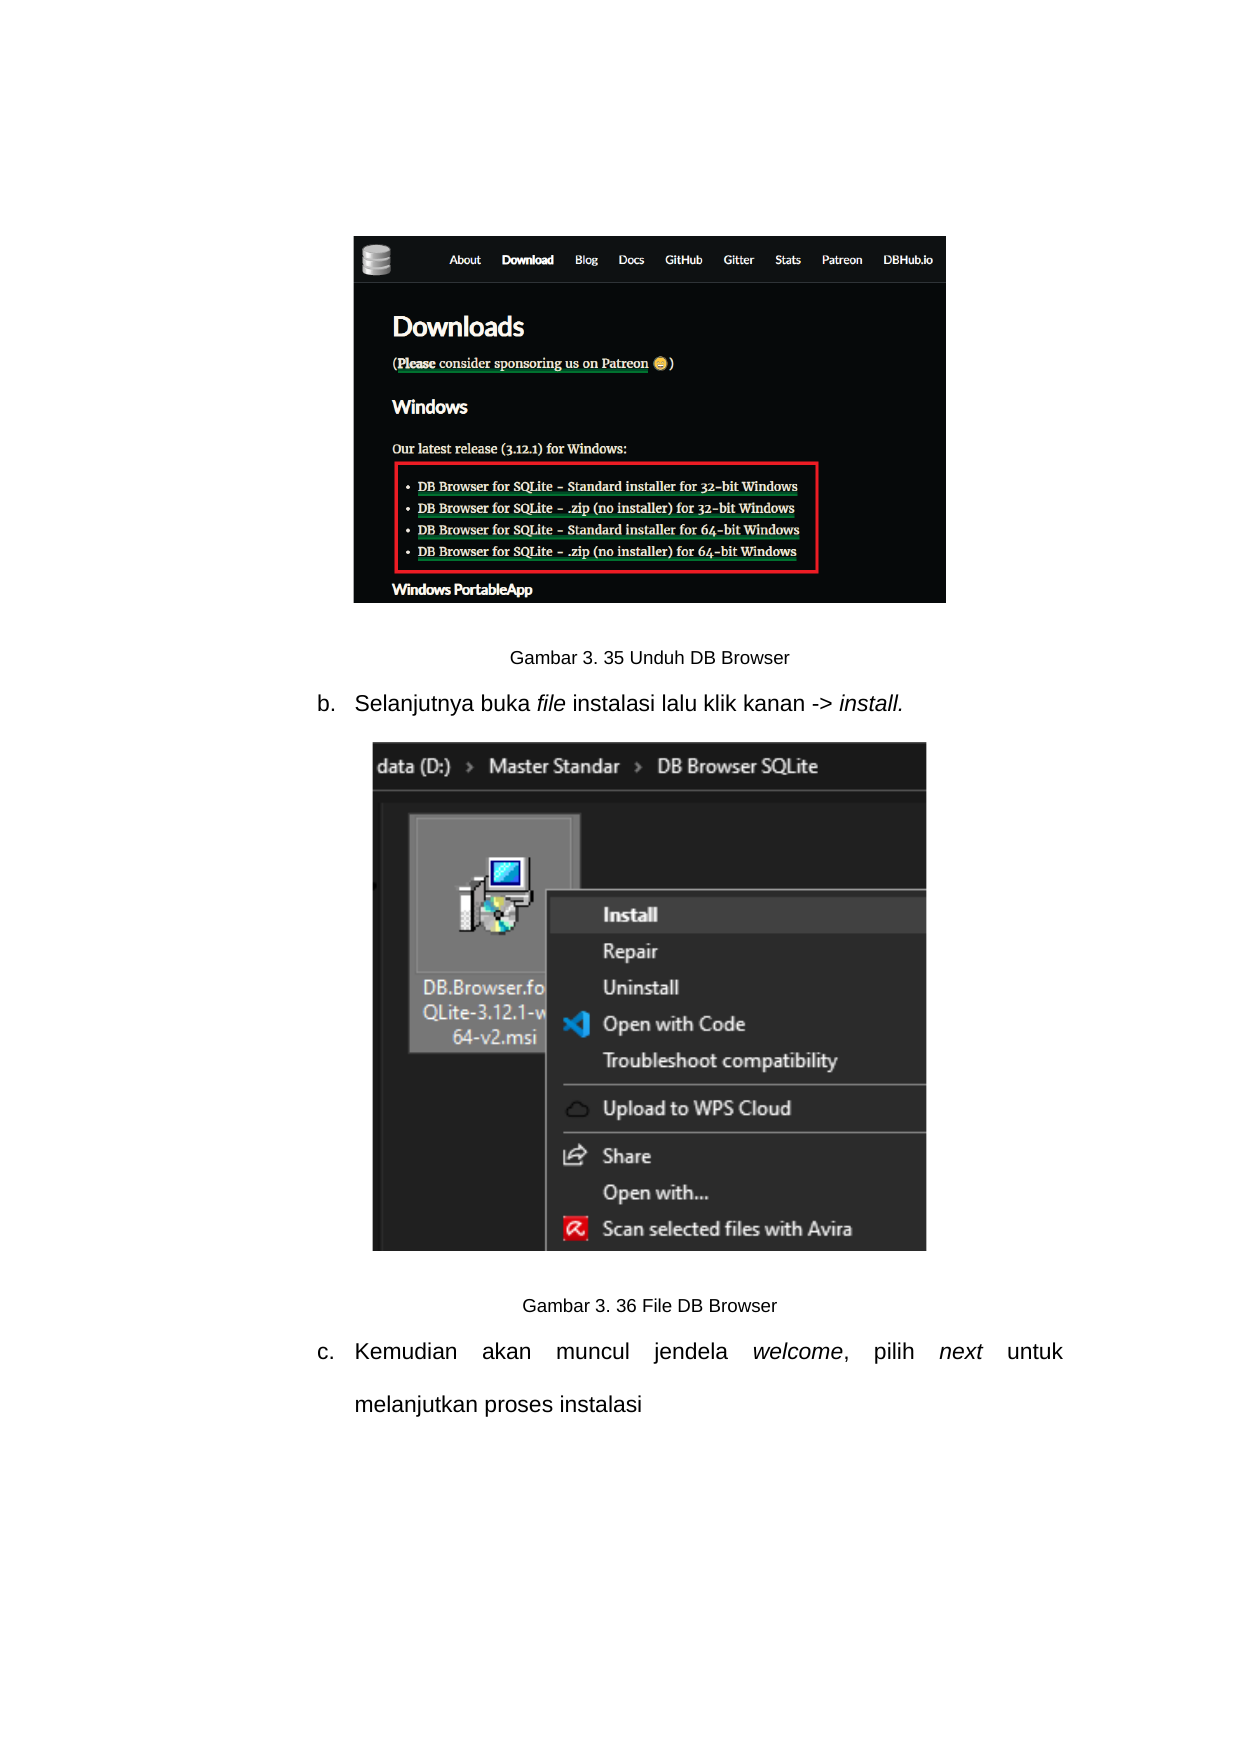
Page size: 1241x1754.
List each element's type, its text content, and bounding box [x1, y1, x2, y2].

text Gambar 3. 35 Unduh DB Browser [236, 647, 1063, 669]
picture [372, 742, 927, 1251]
picture [353, 236, 946, 603]
list Selanjutnya buka file instalasi lalu klik kanan -> install. [317, 690, 1063, 717]
text Gambar 3. 36 File DB Browser [236, 1295, 1063, 1317]
list Kemudian akan muncul jendela welcome, pilih next untuk melanjutkan proses instalasi [317, 1338, 1063, 1417]
